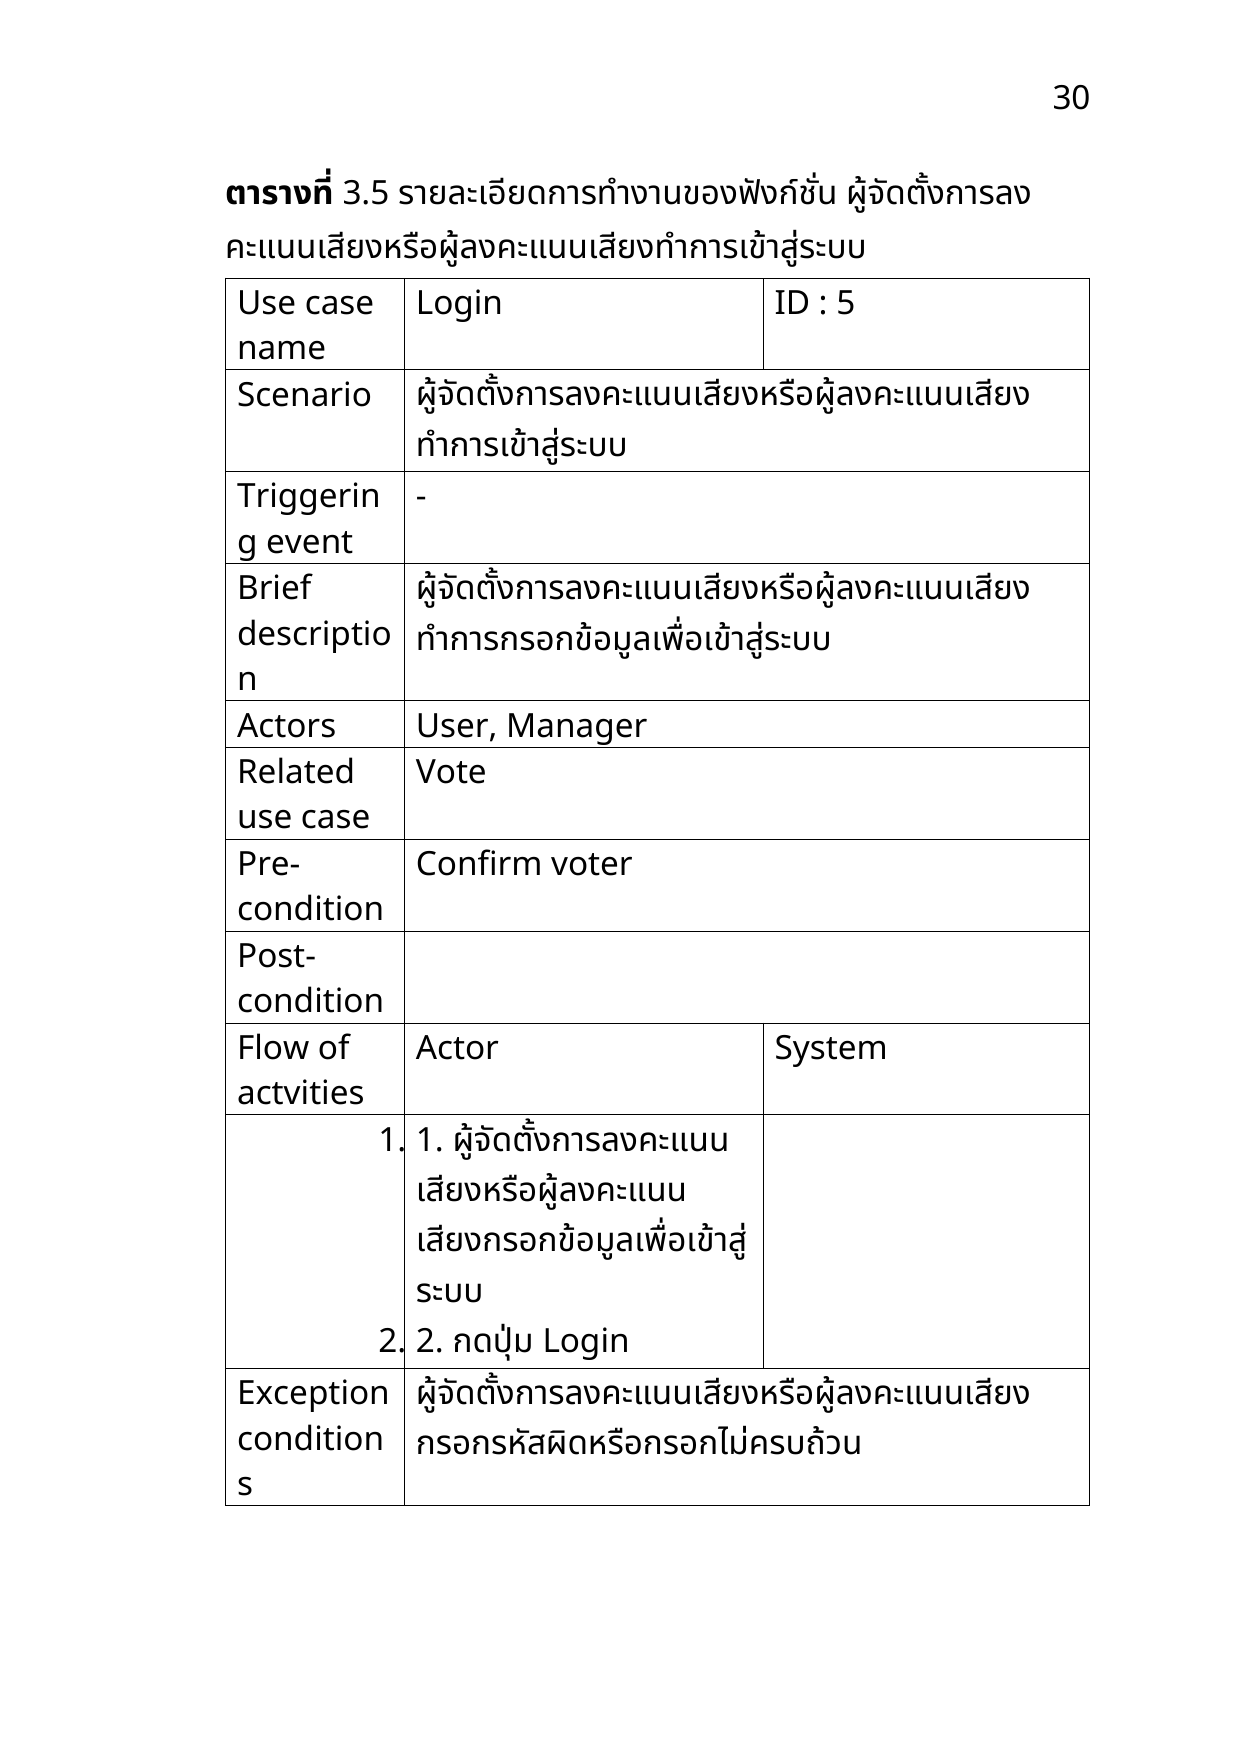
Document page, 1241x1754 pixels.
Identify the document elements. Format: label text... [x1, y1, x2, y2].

table_cell Exception conditions [226, 1369, 404, 1505]
table_cell Vote [405, 748, 1089, 839]
table_cell User, Manager [405, 701, 1089, 747]
table_header ID : 5 [764, 279, 1089, 369]
table_cell Actor [405, 1024, 763, 1114]
table_cell Triggering event [226, 472, 404, 563]
table_cell [405, 932, 1089, 1022]
table_cell Actors [226, 701, 404, 747]
table_cell [226, 1115, 404, 1368]
table_cell ผู้จัดตั้งการลงคะแนนเสียงหรือผู้ลงคะแนนเสียงทำการกรอกข้อมูลเพื่อเข้าสู่ระบบ [405, 564, 1089, 700]
table_header Login [405, 279, 763, 369]
table_cell System [764, 1024, 1089, 1114]
table_cell Brief description [226, 564, 404, 700]
table_cell 1. ผู้จัดตั้งการลงคะแนนเสียงหรือผู้ลงคะแนนเสียงกรอกข้อมูลเพื่อเข้าสู่ระบบ 2. กดปุ่ม Login [405, 1115, 763, 1368]
table_cell Scenario [226, 370, 404, 471]
subtitle ตารางที่ 3.5 รายละเอียดการทำงานของฟังก์ชั่น ผู้จัดตั้งการลงคะแนนเสียงหรือผู้ลงคะแนนเสียงทำการเข้าสู่ระบบ [225, 168, 1090, 273]
table_cell Flow of actvities [226, 1024, 404, 1114]
table_cell Related use case [226, 748, 404, 839]
table_cell Pre-condition [226, 840, 404, 931]
table_cell ผู้จัดตั้งการลงคะแนนเสียงหรือผู้ลงคะแนนเสียงทำการเข้าสู่ระบบ [405, 370, 1089, 471]
table_header Use case name [226, 279, 404, 369]
table_cell [764, 1115, 1089, 1368]
table_cell - [405, 472, 1089, 563]
table_cell ผู้จัดตั้งการลงคะแนนเสียงหรือผู้ลงคะแนนเสียงกรอกรหัสผิดหรือกรอกไม่ครบถ้วน [405, 1369, 1089, 1505]
table_cell Confirm voter [405, 840, 1089, 931]
table_cell Post-condition [226, 932, 404, 1022]
